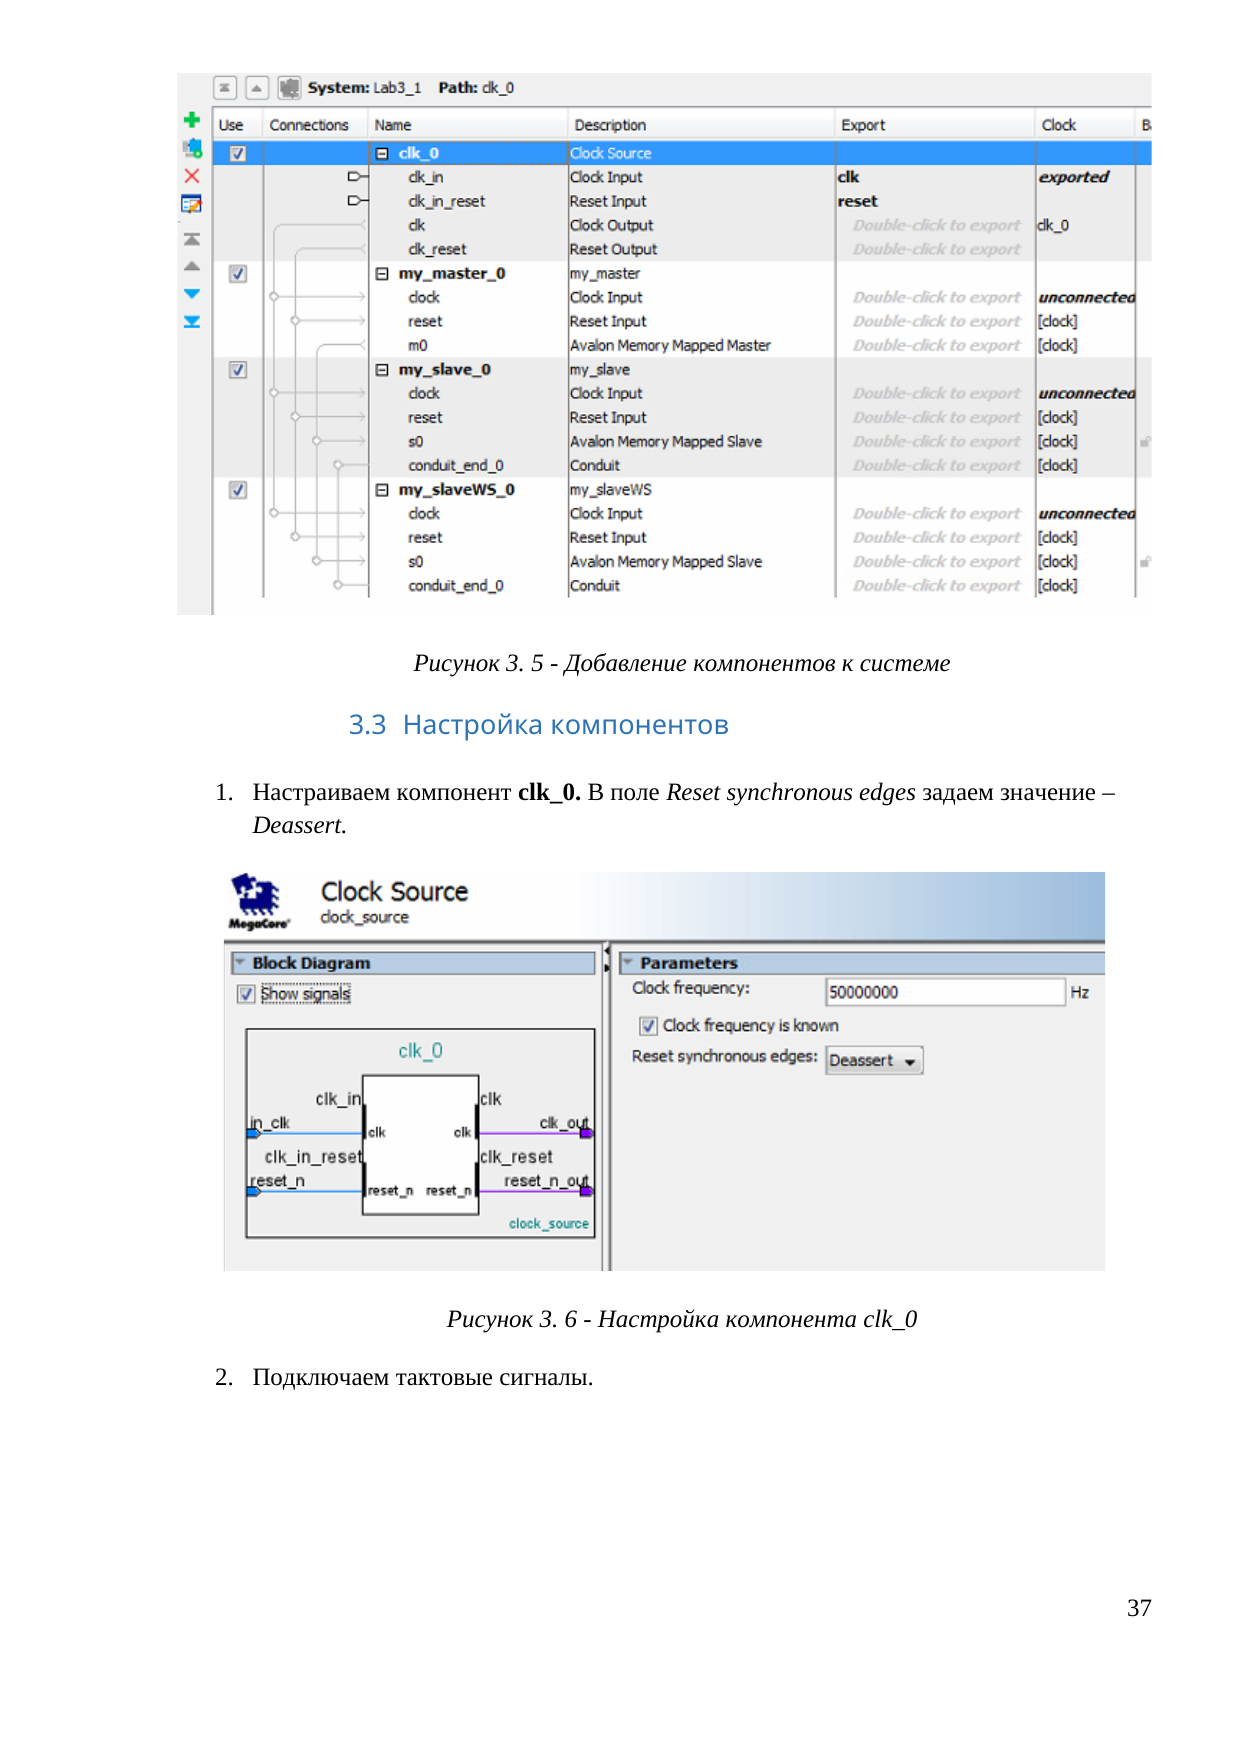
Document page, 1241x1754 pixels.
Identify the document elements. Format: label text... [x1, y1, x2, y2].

picture [223, 872, 1105, 1271]
subtitle Настройка компонентов [311, 706, 1152, 742]
picture [177, 73, 1152, 615]
text Рисунок 3. 6 - Настройка компонента clk_0 [177, 1304, 1152, 1333]
text Рисунок 3. 5 - Добавление компонентов к системе [177, 648, 1152, 676]
list Подключаем тактовые сигналы. [215, 1362, 1152, 1391]
list Настраиваем компонент clk_0. В поле Reset synchronous edges задаем значение – Deassert. [215, 777, 1152, 839]
